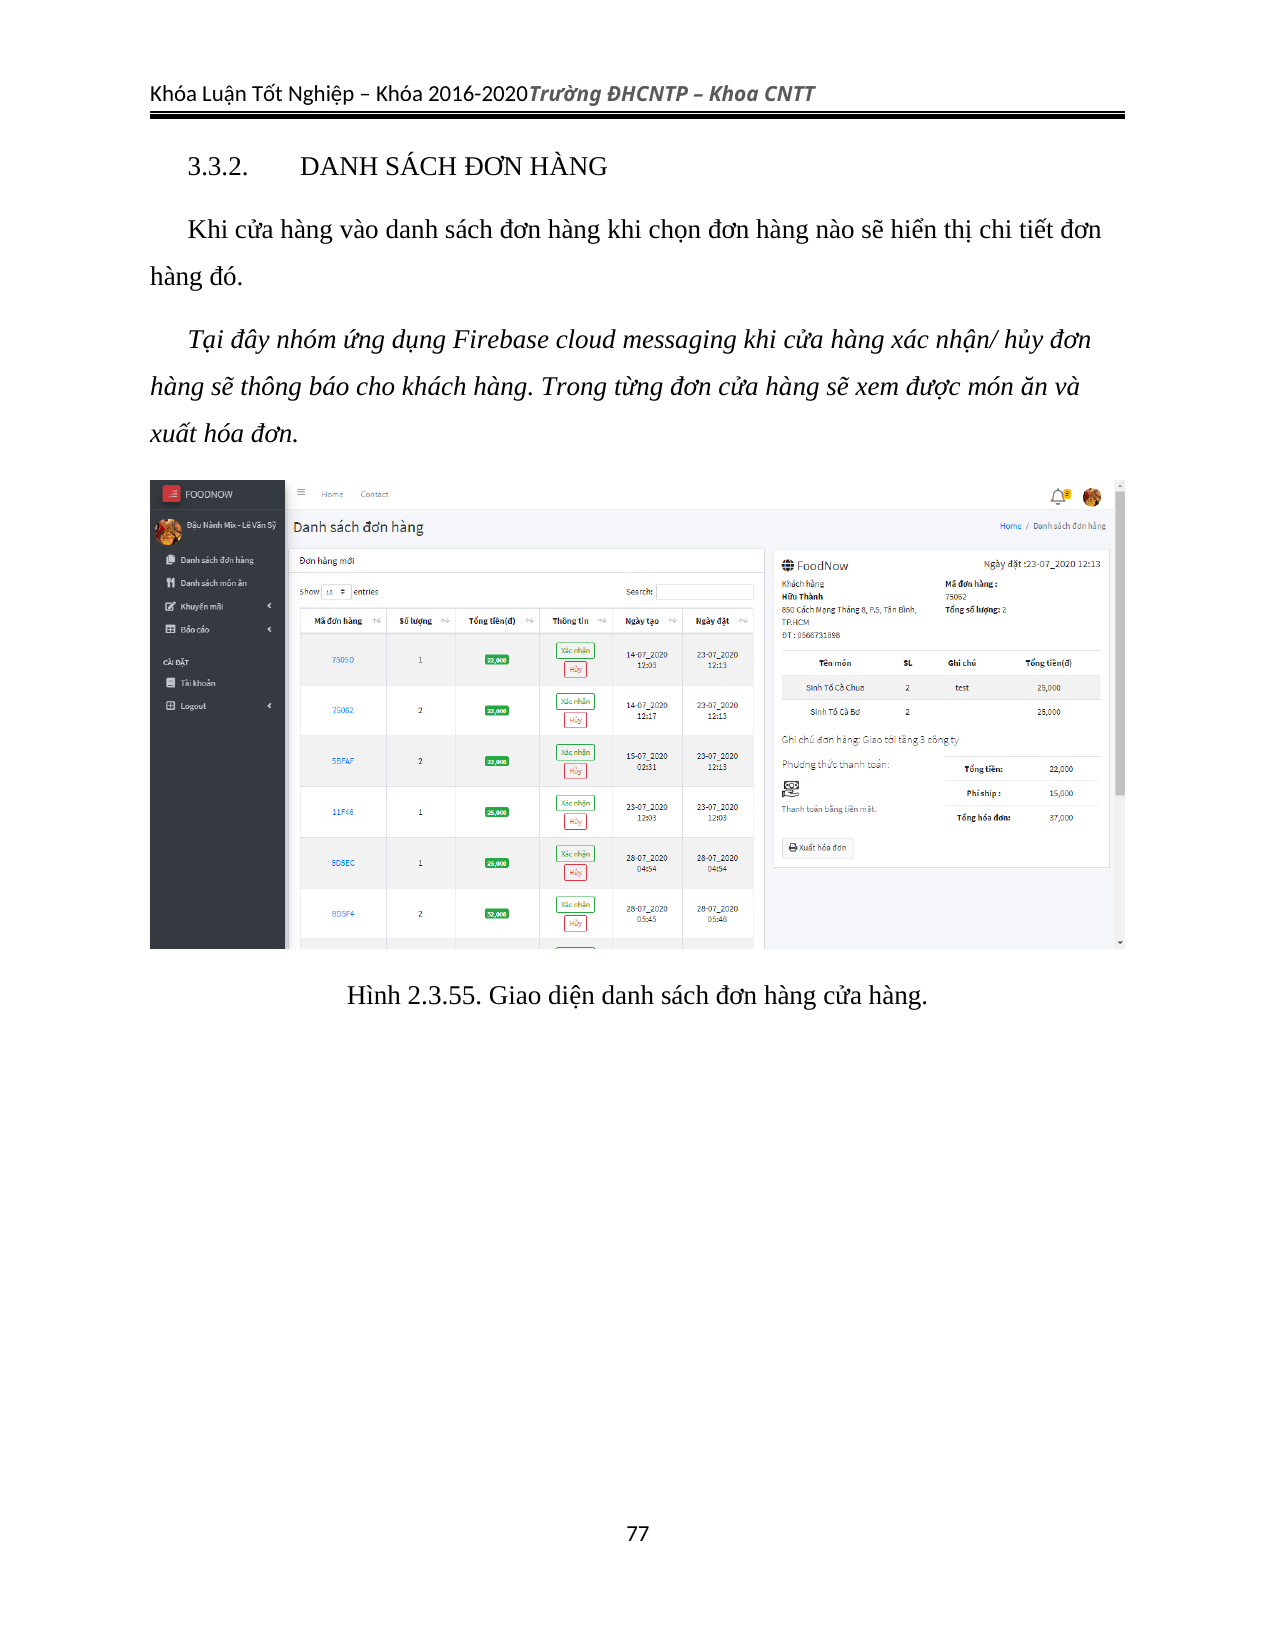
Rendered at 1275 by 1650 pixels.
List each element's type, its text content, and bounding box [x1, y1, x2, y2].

picture [150, 480, 1125, 949]
text Khi cửa hàng vào danh sách đơn hàng khi chọn đơn hàng nào sẽ hiển thị chi tiết đơn hàng đó. [150, 213, 1125, 291]
text Hình 2.3.55. Giao diện danh sách đơn hàng cửa hàng. [150, 979, 1125, 1011]
text Tại đây nhóm ứng dụng Firebase cloud messaging khi cửa hàng xác nhận/ hủy đơn hàng sẽ thông báo cho khách hàng. Trong từng đơn cửa hàng sẽ xem được món ăn và xuất hóa đơn. [150, 323, 1125, 448]
list DANH SÁCH ĐƠN HÀNG [187, 150, 1125, 181]
